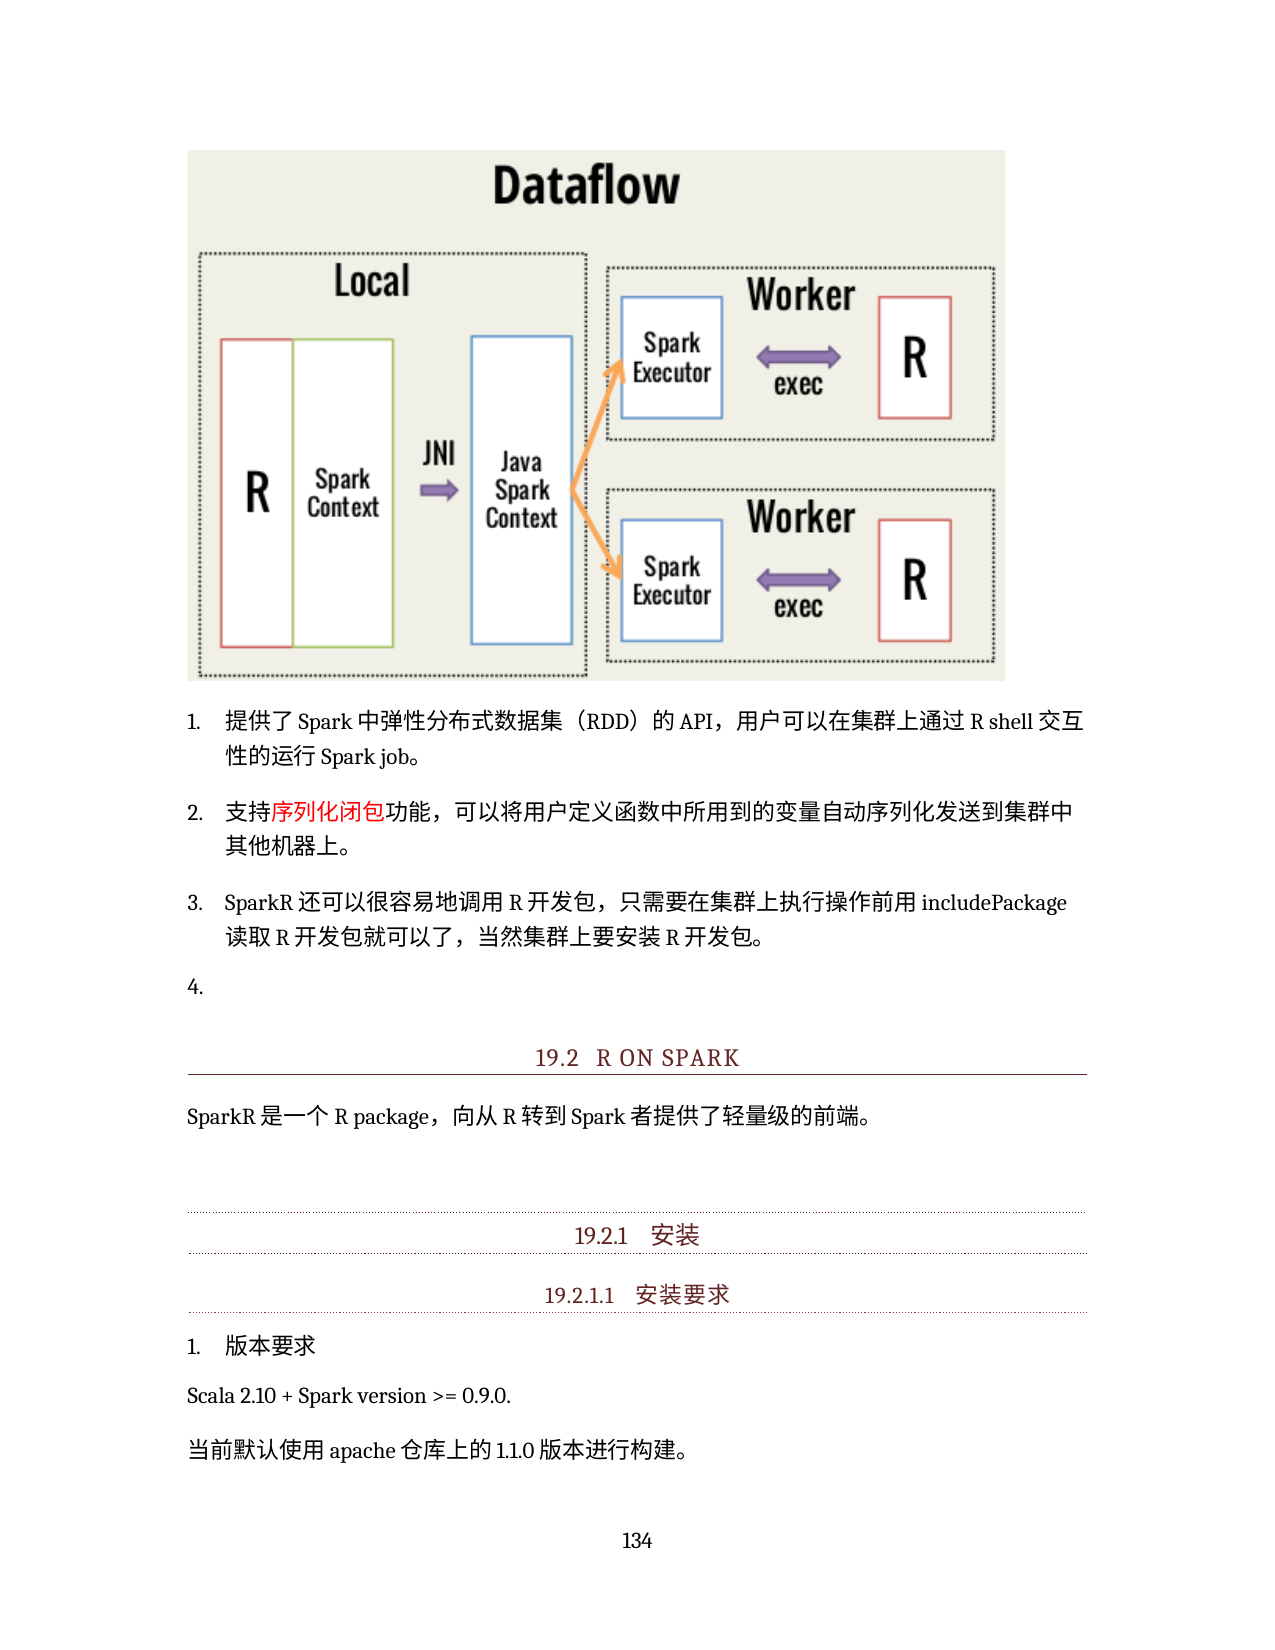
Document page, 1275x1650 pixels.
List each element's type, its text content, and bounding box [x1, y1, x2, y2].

subtitle R on Spark [187, 1043, 1087, 1075]
text SparkR是一个 R package，向从R转到Spark者提供了轻量级的前端。 [187, 1097, 1087, 1131]
list 提供了Spark中弹性分布式数据集（RDD）的API，用户可以在集群上通过R shell交互性的运行Spark job。 [187, 703, 1087, 771]
subtitle 安装 [187, 1212, 1087, 1254]
text Scala 2.10 + Spark version >= 0.9.0. [187, 1383, 1087, 1409]
list 支持序列化闭包功能，可以将用户定义函数中所用到的变量自动序列化发送到集群中其他机器上。 [187, 793, 1087, 861]
list 版本要求 [187, 1327, 1087, 1361]
list SparkR还可以很容易地调用R开发包，只需要在集群上执行操作前用includePackage读取R开发包就可以了，当然集群上要安装R开发包。 [187, 884, 1087, 952]
text 当前默认使用apache仓库上的1.1.0版本进行构建。 [187, 1432, 1087, 1465]
subtitle 安装要求 [187, 1277, 1087, 1313]
